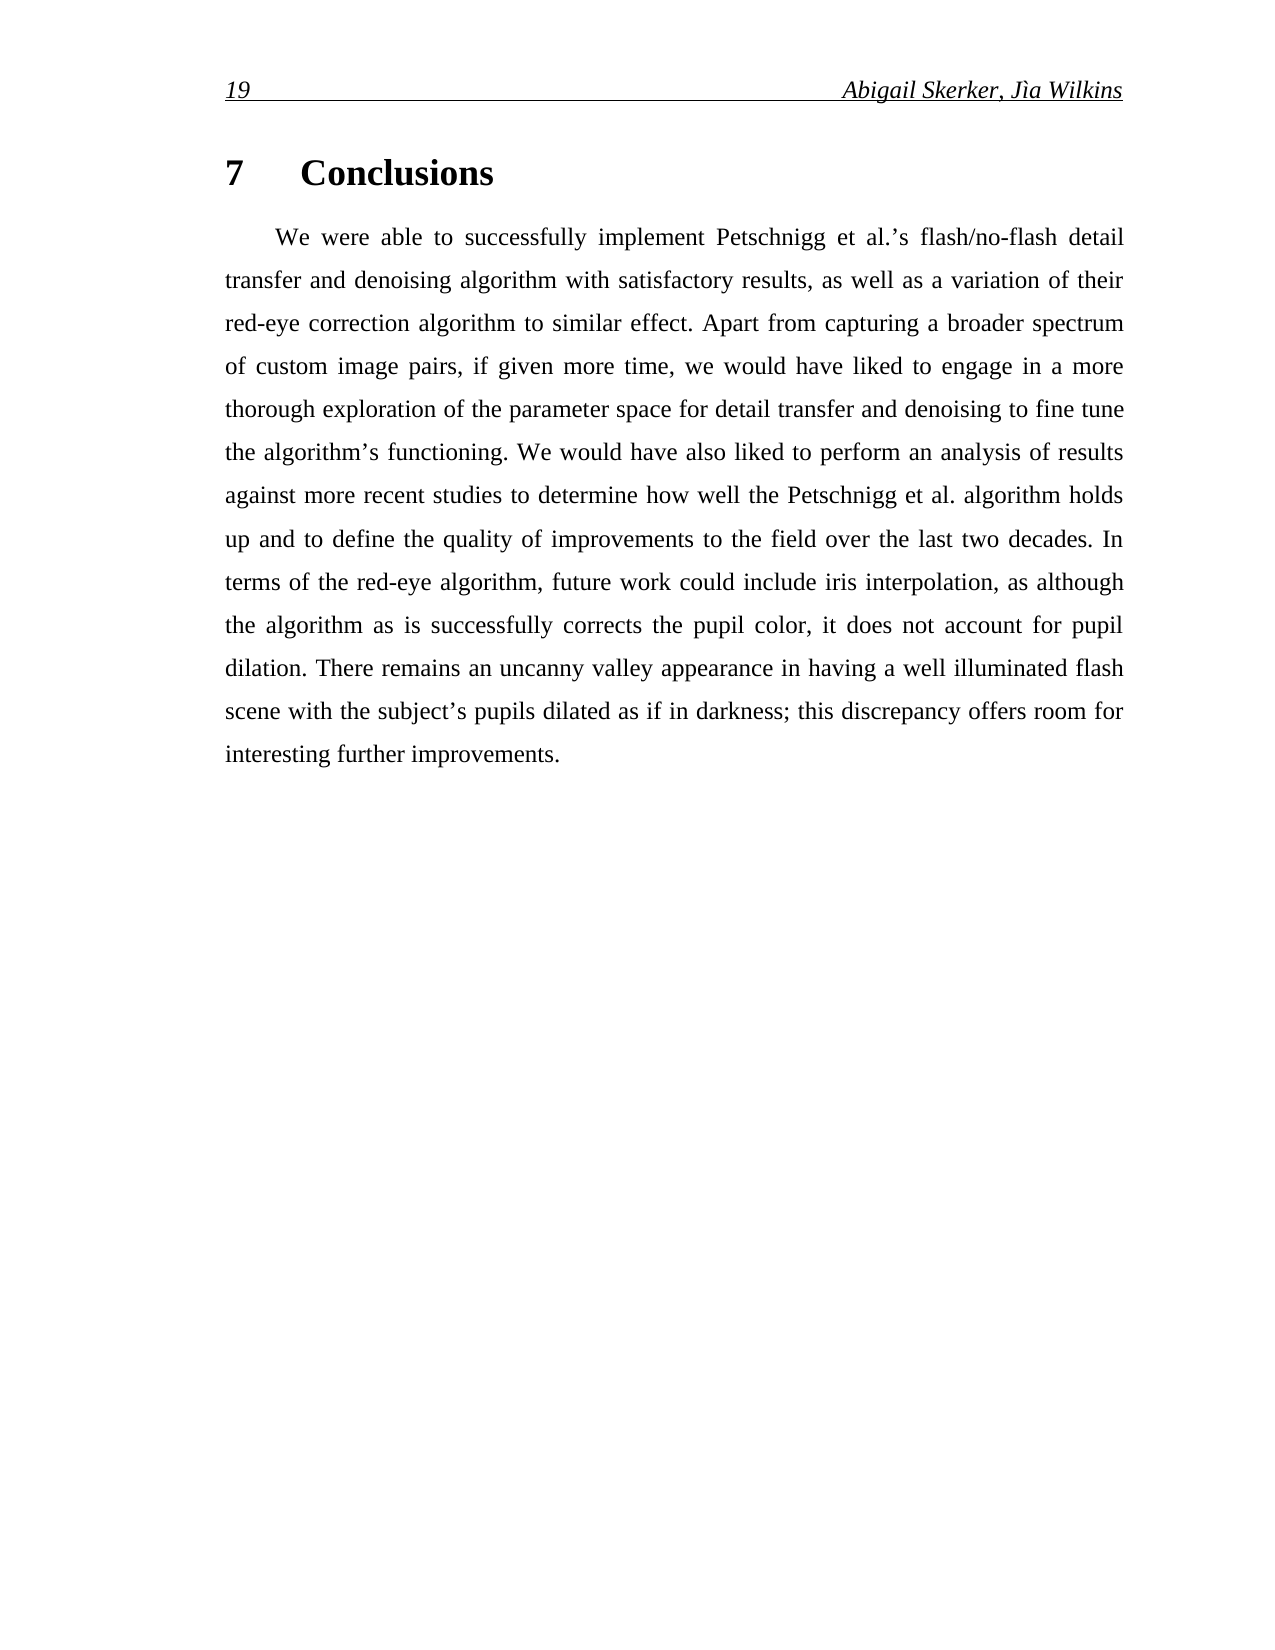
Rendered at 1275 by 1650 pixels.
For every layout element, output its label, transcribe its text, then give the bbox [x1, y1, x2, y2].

subtitle 7 Conclusions [225, 150, 1125, 193]
text We were able to successfully implement Petschnigg et al.’s flash/no-flash detail transfer and denoising algorithm with satisfactory results, as well as a variation of their red-eye correction algorithm to similar effect. Apart from capturing a broader spectrum of custom image pairs, if given more time, we would have liked to engage in a more thorough exploration of the parameter space for detail transfer and denoising to fine tune the algorithm’s functioning. We would have also liked to perform an analysis of results against more recent studies to determine how well the Petschnigg et al. algorithm holds up and to define the quality of improvements to the field over the last two decades. In terms of the red-eye algorithm, future work could include iris interpolation, as although the algorithm as is successfully corrects the pupil color, it does not account for pupil dilation. There remains an uncanny valley appearance in having a well illuminated flash scene with the subject’s pupils dilated as if in darkness; this discrepancy offers room for interesting further improvements. [225, 222, 1125, 768]
